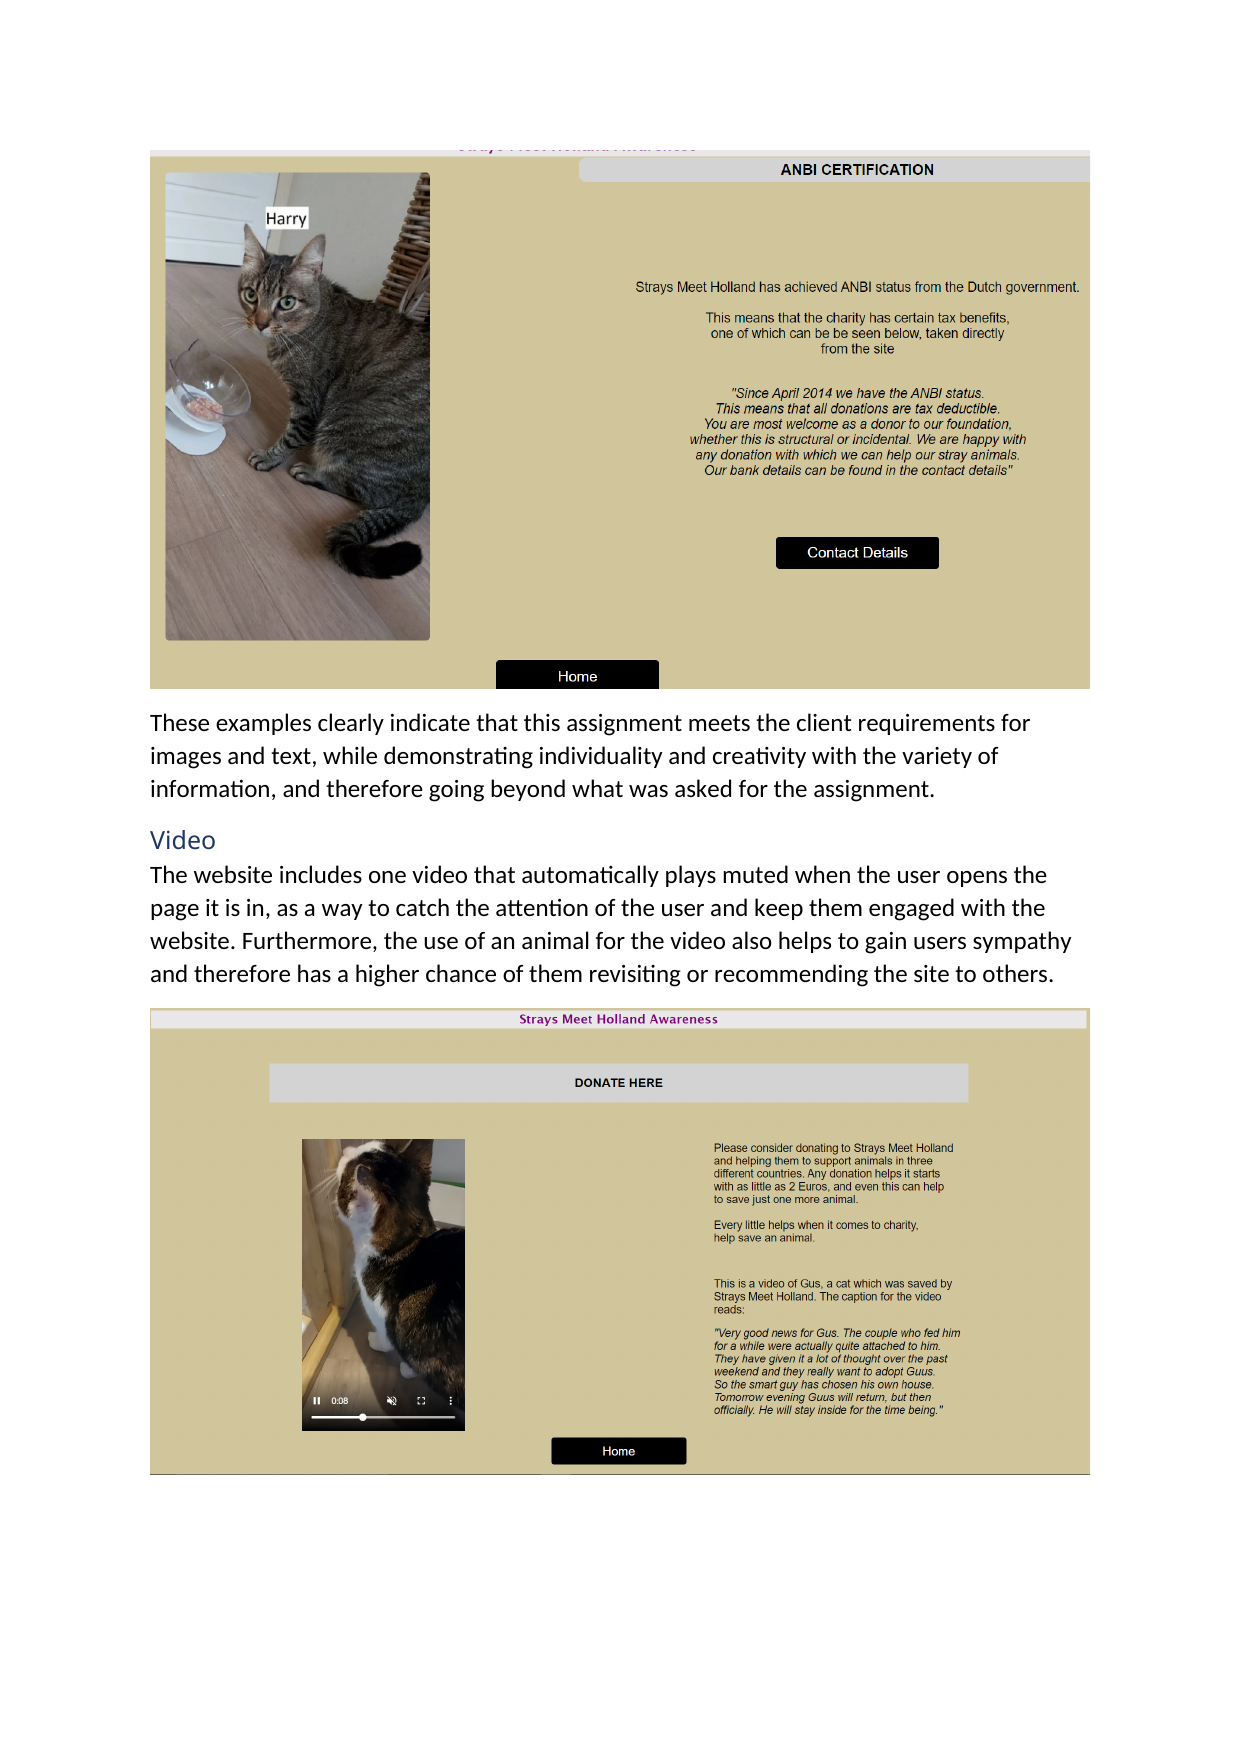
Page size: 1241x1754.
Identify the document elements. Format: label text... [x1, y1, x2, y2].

text These examples clearly indicate that this assignment meets the client requirements for images and text, while demonstrating individuality and creativity with the variety of information, and therefore going beyond what was asked for the assignment. [150, 707, 1090, 804]
picture [150, 1008, 1091, 1475]
picture [150, 150, 1091, 689]
subtitle Video [150, 823, 1090, 857]
text The website includes one video that automatically plays muted when the user opens the page it is in, as a way to catch the attention of the user and keep them engaged with the website. Furthermore, the use of an animal for the video also helps to gain users sympathy and therefore has a higher chance of them revisiting or recommending the site to others. [150, 860, 1090, 989]
